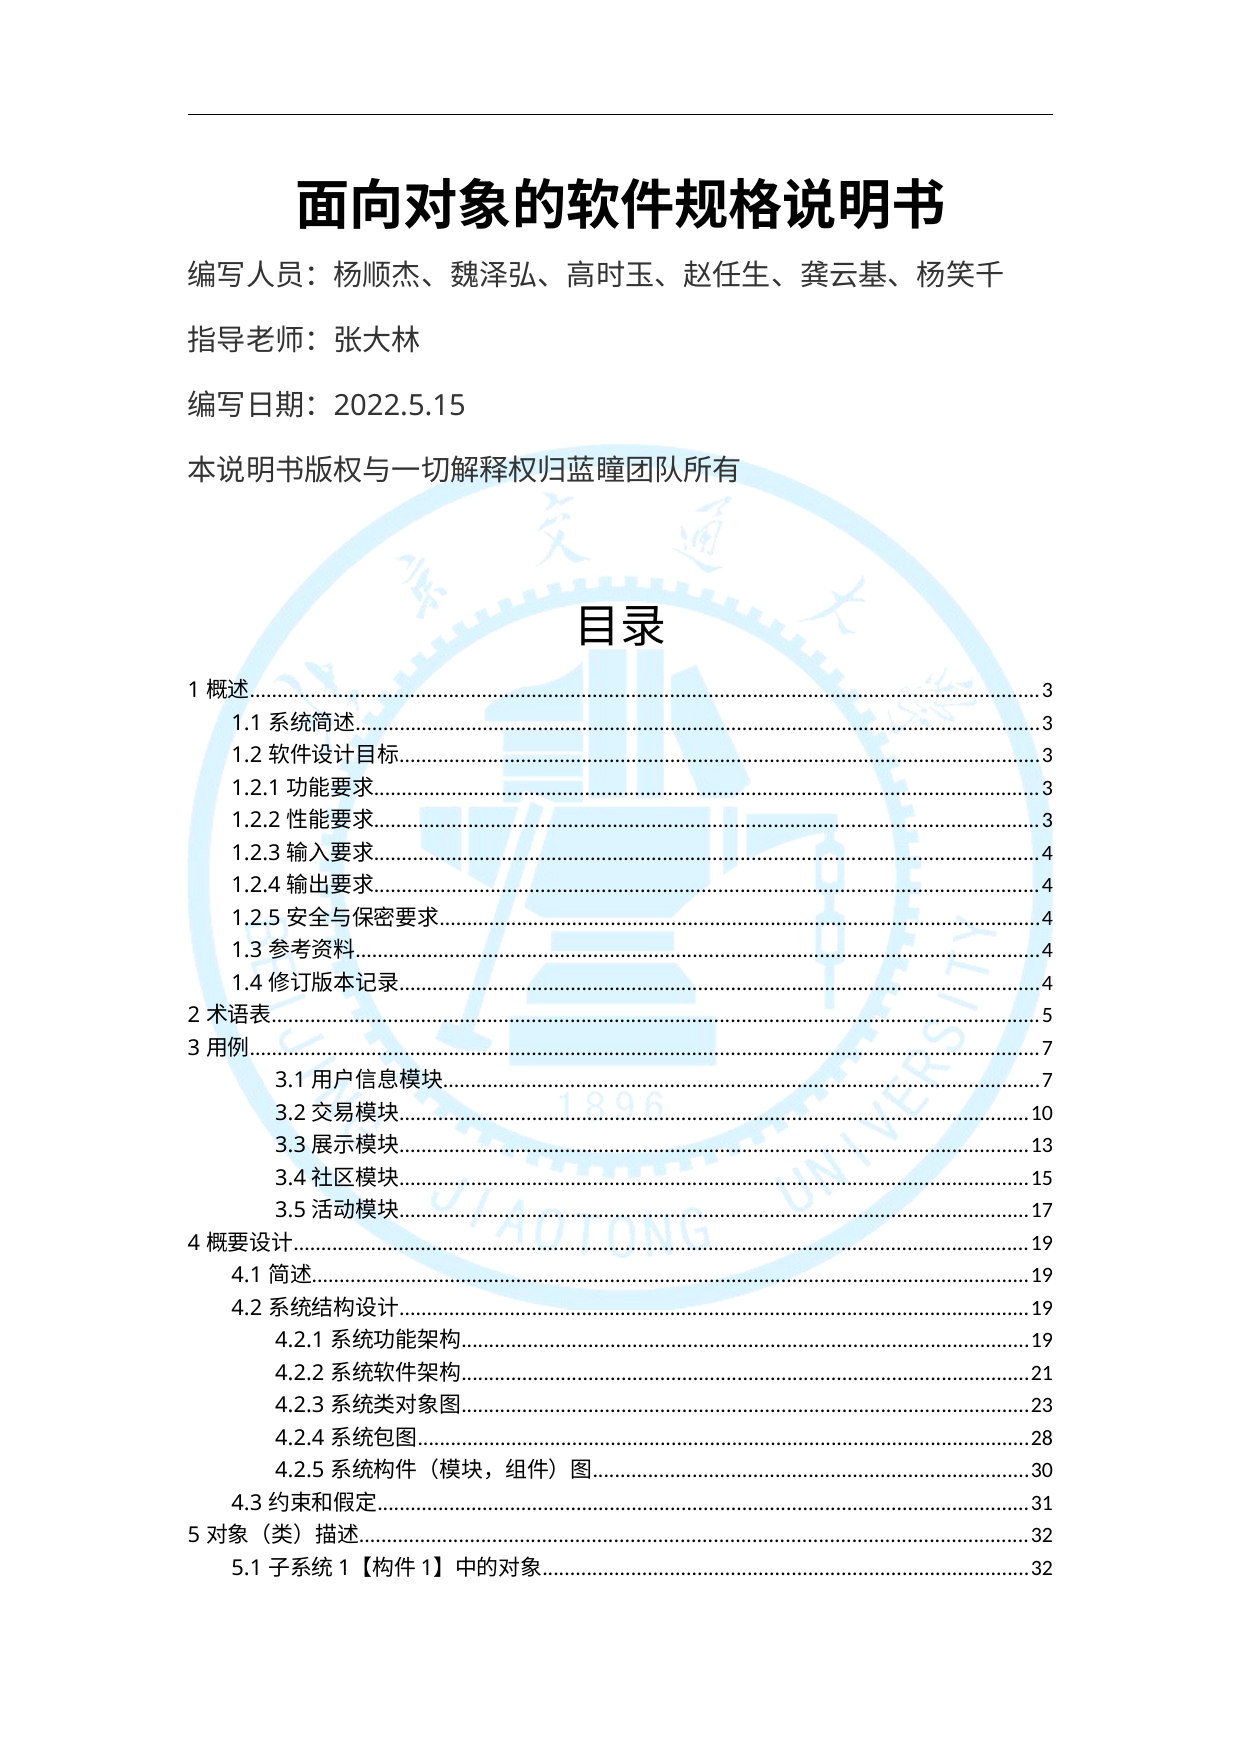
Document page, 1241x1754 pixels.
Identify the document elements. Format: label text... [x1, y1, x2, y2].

text 编写人员：杨顺杰、魏泽弘、高时玉、赵任生、龚云基、杨笑千 [187, 240, 1053, 305]
text 编写日期：2022.5.15 [187, 370, 1053, 435]
text 面向对象的软件规格说明书 [187, 162, 1053, 240]
text 指导老师：张大林 [187, 305, 1053, 370]
text 本说明书版权与一切解释权归蓝瞳团队所有 [187, 435, 1053, 500]
